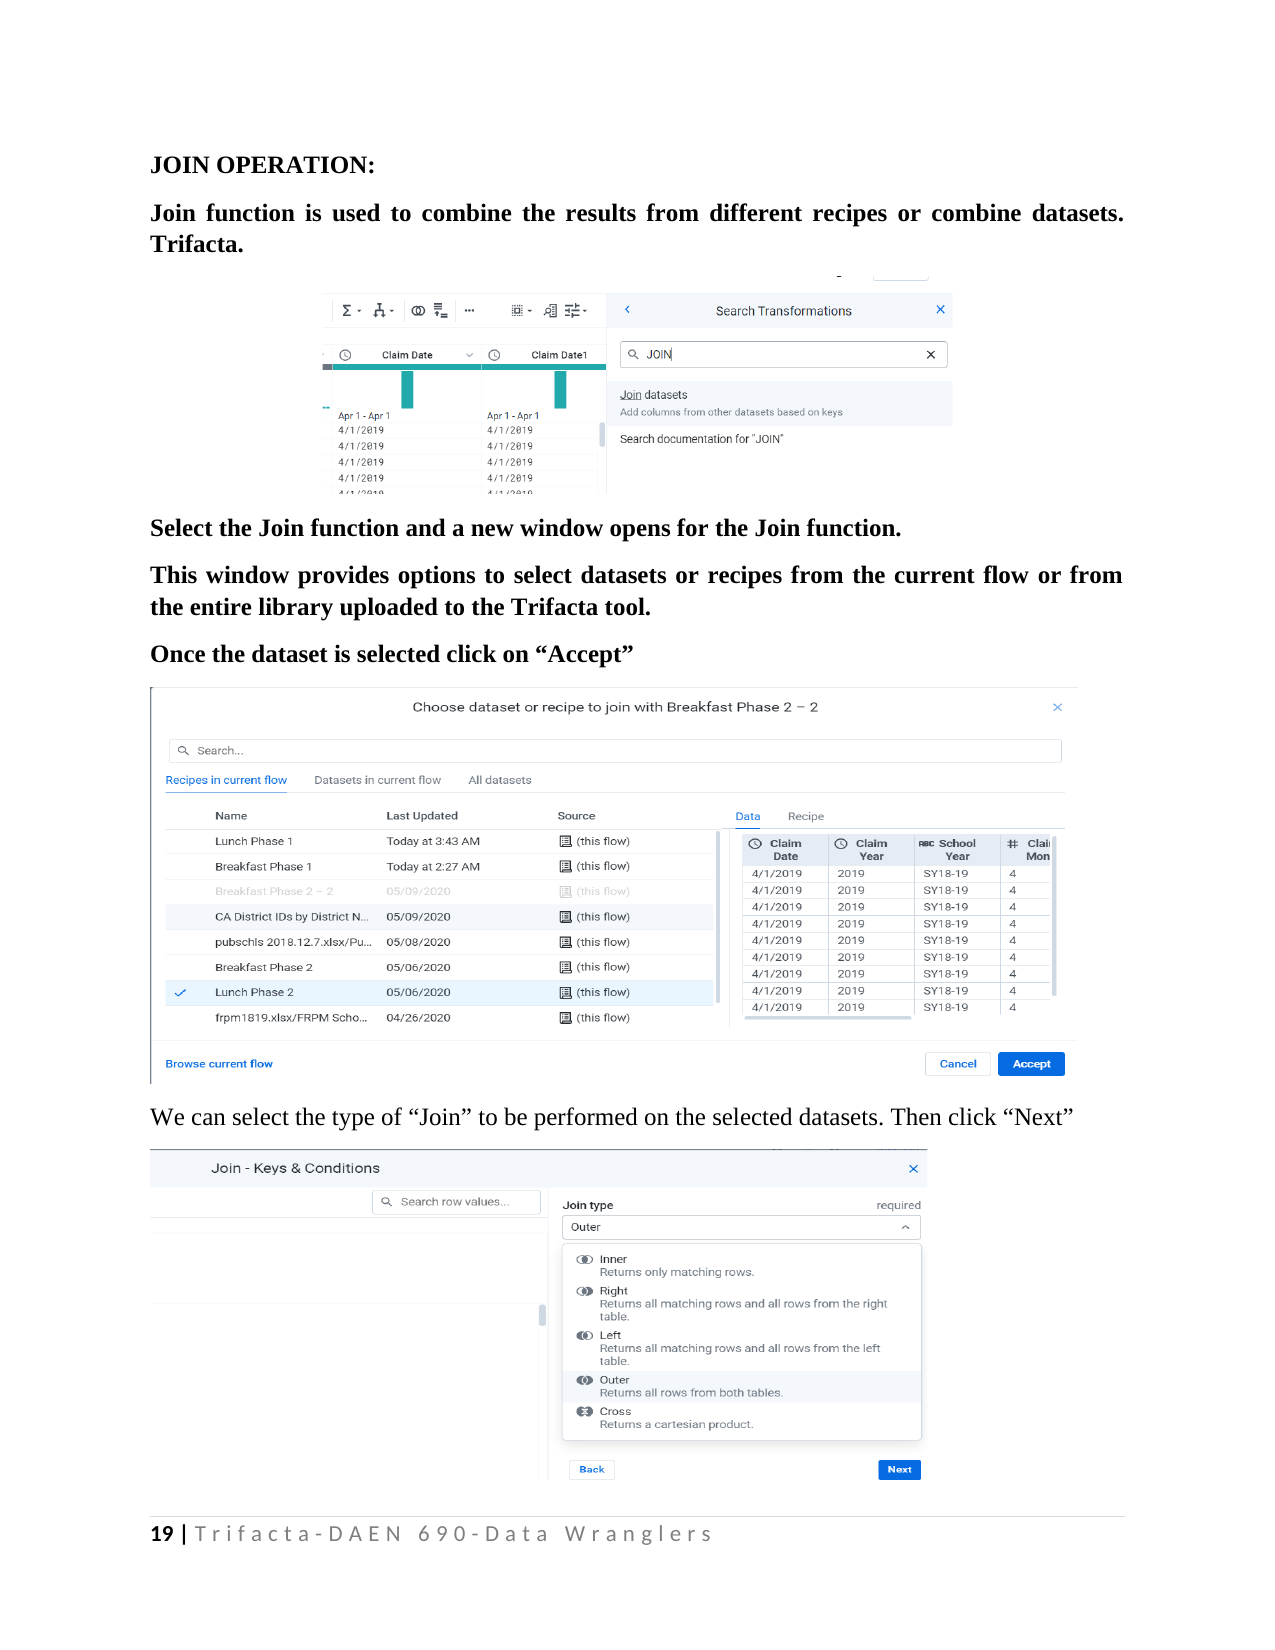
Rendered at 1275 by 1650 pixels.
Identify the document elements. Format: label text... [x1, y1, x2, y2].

text This window provides options to select datasets or recipes from the current flow or from the entire library uploaded to the Trifacta tool. [150, 561, 1125, 620]
picture [322, 276, 953, 494]
text Join function is used to combine the results from different recipes or combine datasets. Trifacta. [150, 198, 1125, 257]
text JOIN OPERATION: [150, 150, 1125, 179]
picture [150, 687, 1078, 1084]
text Select the Join function and a new window opens for the Join function. [150, 513, 1125, 542]
text We can select the type of “Join” to be performed on the selected datasets. Then click “Next” [150, 1102, 1125, 1131]
picture [150, 1149, 928, 1480]
text Once the dataset is selected click on “Accept” [150, 639, 1125, 668]
